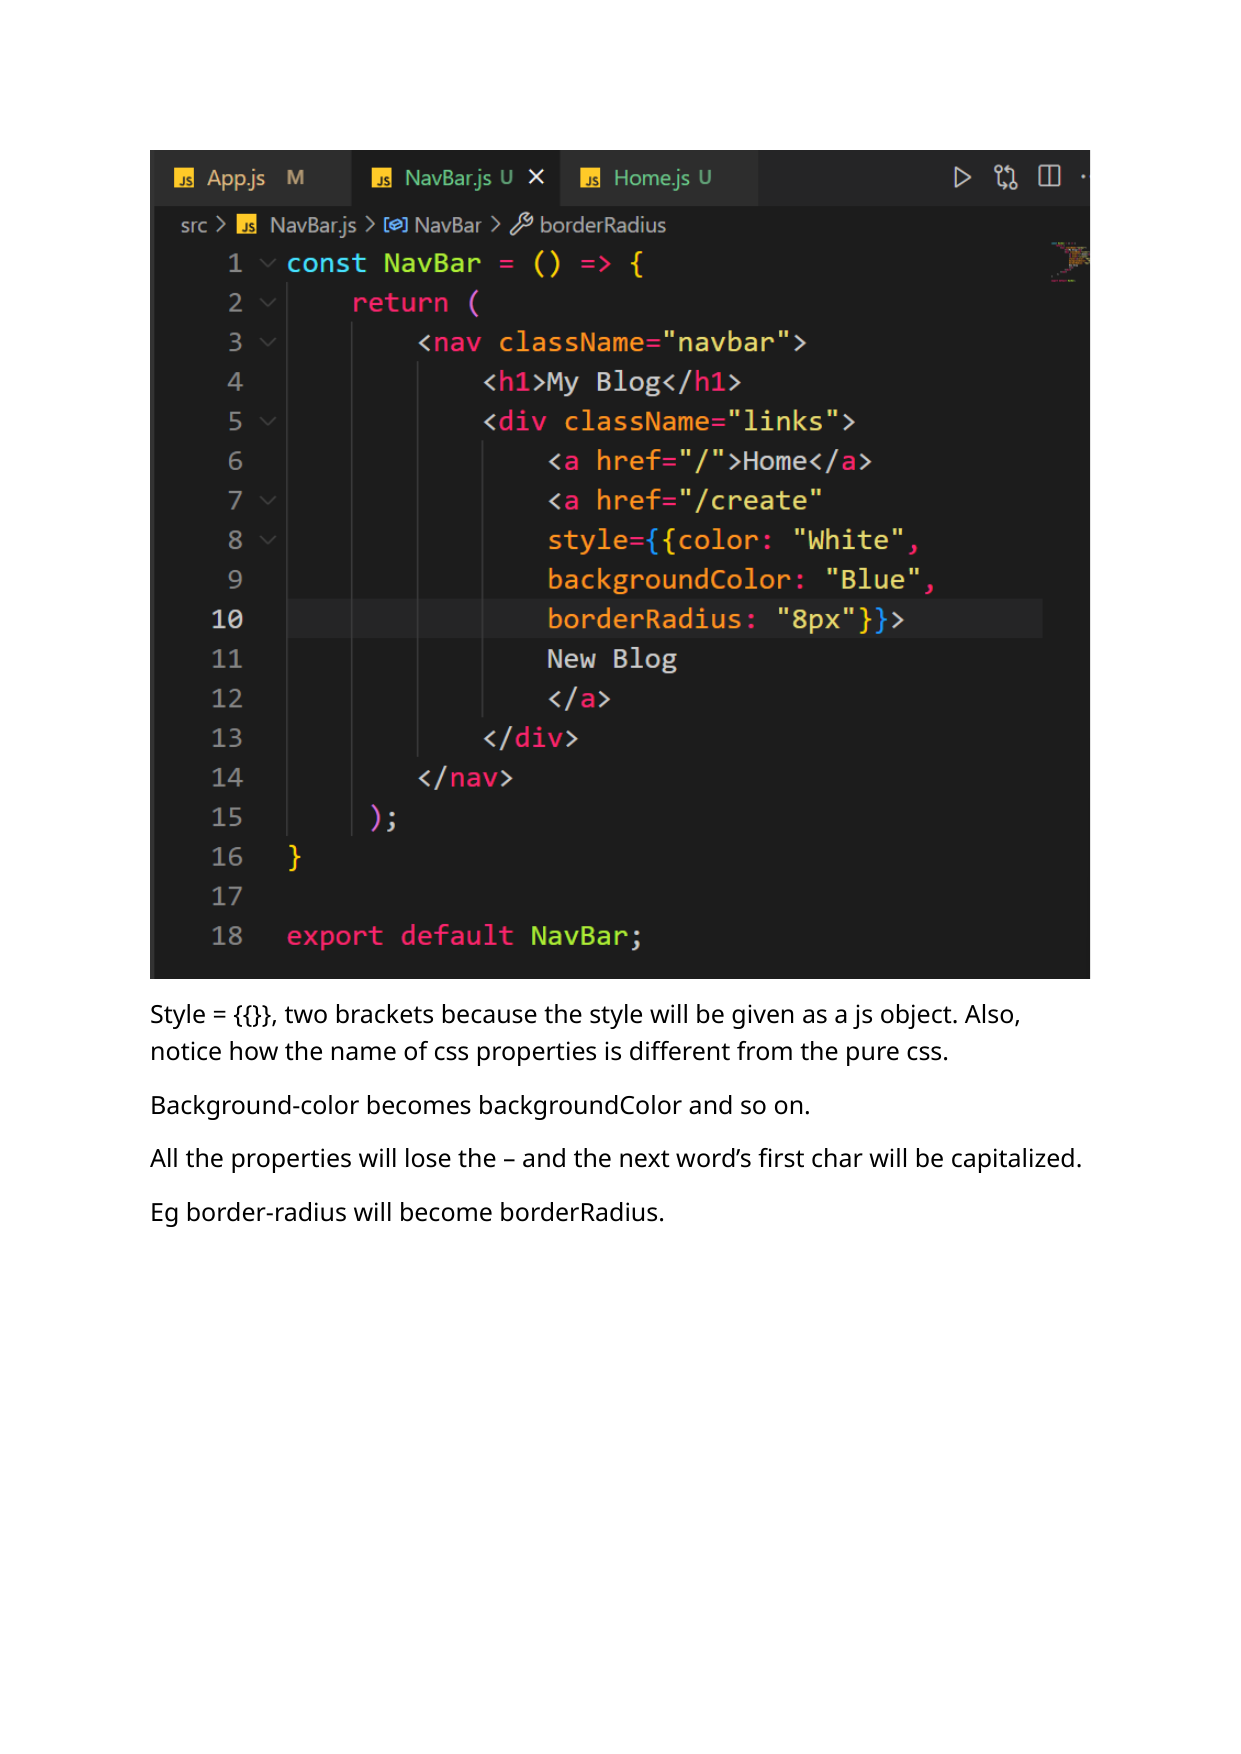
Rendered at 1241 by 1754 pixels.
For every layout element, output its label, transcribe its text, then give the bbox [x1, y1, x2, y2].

text Style = {{}}, two brackets because the style will be given as a js object. Also, notice how the name of css properties is different from the pure css. [150, 997, 1090, 1068]
text All the properties will lose the – and the next word’s first char will be capitalized. [150, 1141, 1090, 1175]
picture [150, 150, 1091, 979]
text Background-color becomes backgroundColor and so on. [150, 1087, 1090, 1121]
text Eg border-radius will become borderRadius. [150, 1194, 1090, 1228]
